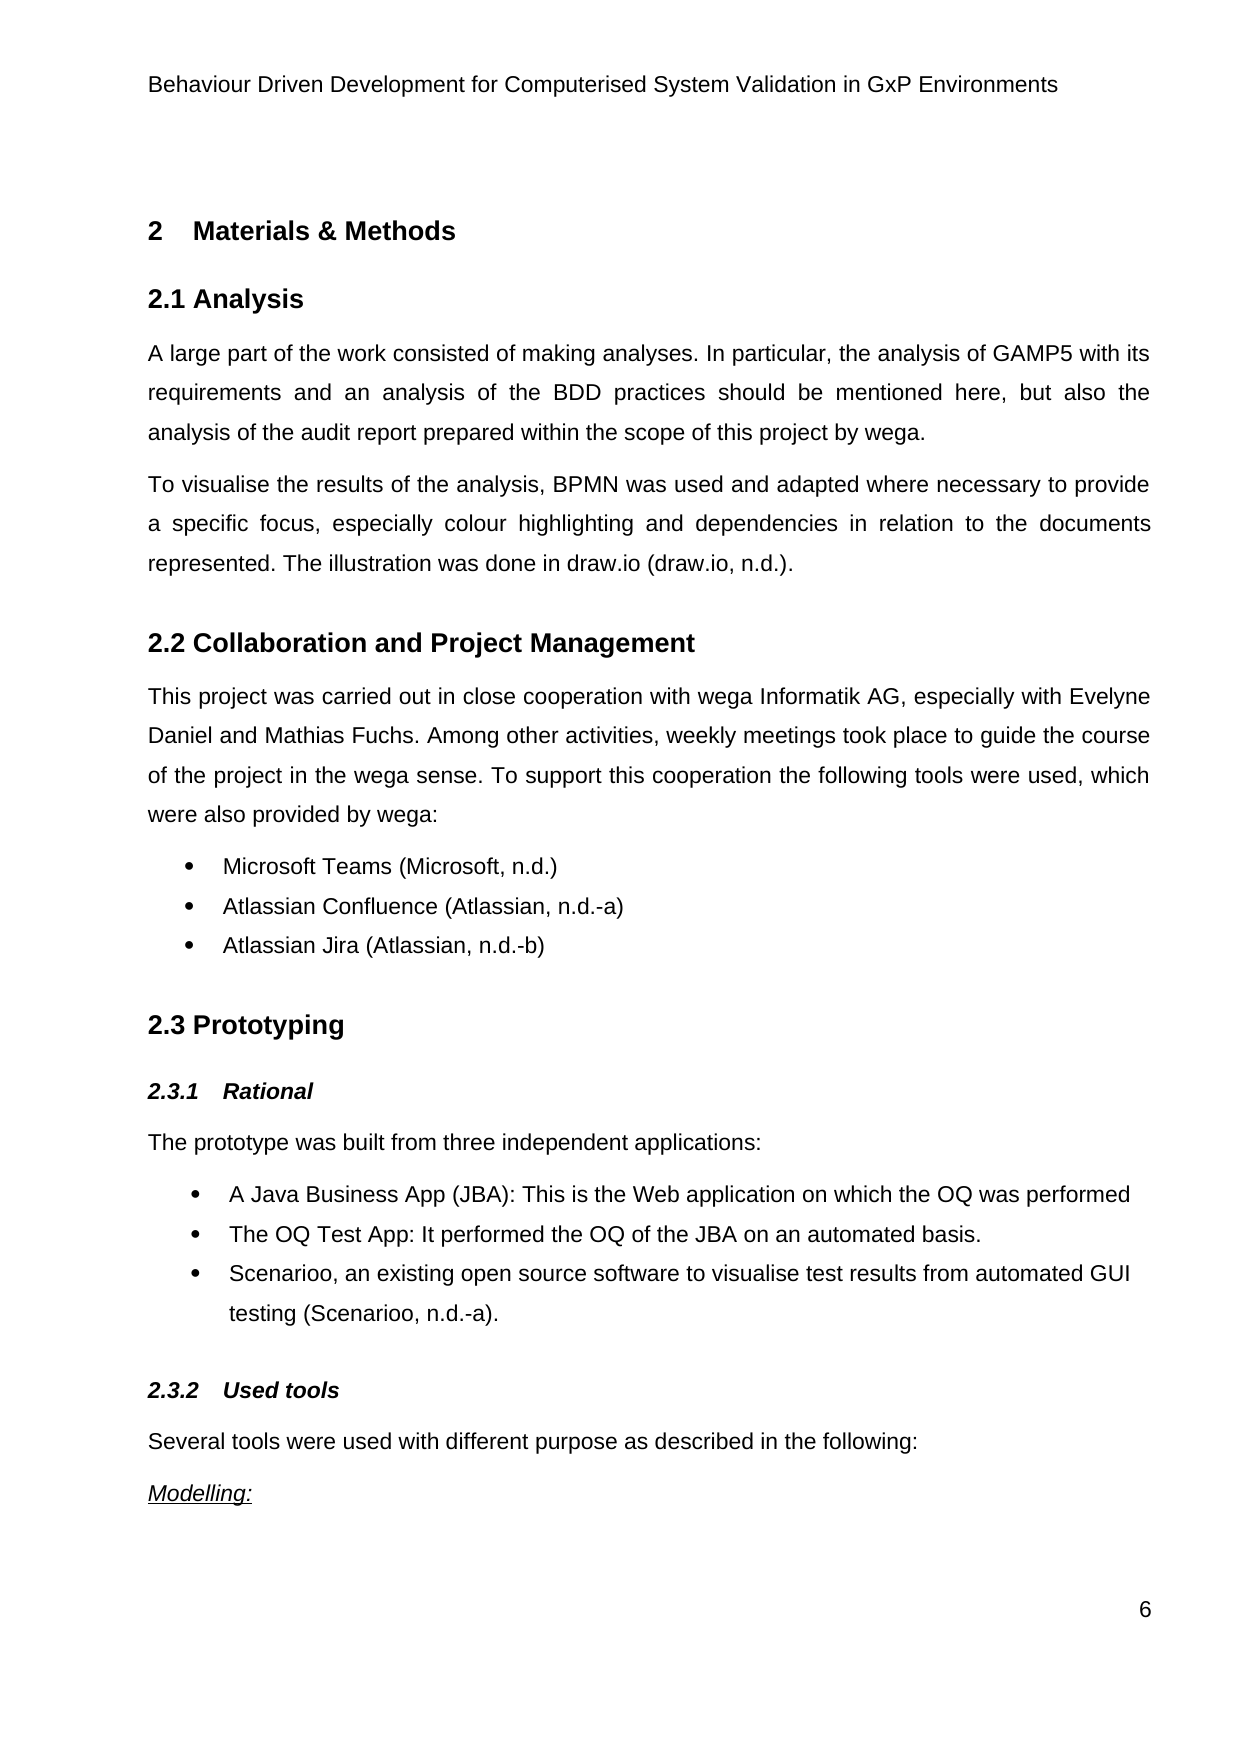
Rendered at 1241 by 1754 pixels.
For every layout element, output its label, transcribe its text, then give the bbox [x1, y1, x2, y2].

text A large part of the work consisted of making analyses. In particular, the analysis of GAMP5 with its requirements and an analysis of the BDD practices should be mentioned here, but also the analysis of the audit report prepared within the scope of this project by wega. [148, 340, 1152, 445]
list A Java Business App (JBA): This is the Web application on which the OQ was performed [191, 1181, 1152, 1208]
list Microsoft Teams (Microsoft, n.d.) [185, 853, 1152, 879]
list The OQ Test App: It performed the OQ of the JBA on an automated basis. [191, 1221, 1152, 1247]
subtitle Collaboration and Project Management [148, 627, 1152, 658]
text Several tools were used with different purpose as described in the following: [148, 1428, 1152, 1454]
text To visualise the results of the analysis, BPMN was used and adapted where necessary to provide a specific focus, especially colour highlighting and dependencies in relation to the documents represented. The illustration was done in draw.io (draw.io, n.d.). [148, 471, 1152, 576]
subtitle Rational [148, 1078, 1152, 1104]
text Modelling: [148, 1480, 1152, 1506]
list Atlassian Jira (Atlassian, n.d.-b) [185, 932, 1152, 958]
list Atlassian Confluence (Atlassian, n.d.-a) [185, 893, 1152, 919]
subtitle Prototyping [148, 1009, 1152, 1040]
text The prototype was built from three independent applications: [148, 1129, 1152, 1156]
subtitle Materials & Methods [148, 215, 1152, 246]
subtitle Analysis [148, 283, 1152, 315]
list Scenarioo, an existing open source software to visualise test results from automated GUI testing (Scenarioo, n.d.-a). [191, 1260, 1152, 1326]
subtitle Used tools [148, 1377, 1152, 1403]
text This project was carried out in close cooperation with wega Informatik AG, especially with Evelyne Daniel and Mathias Fuchs. Among other activities, weekly meetings took place to guide the course of the project in the wega sense. To support this cooperation the following tools were used, which were also provided by wega: [148, 683, 1152, 828]
